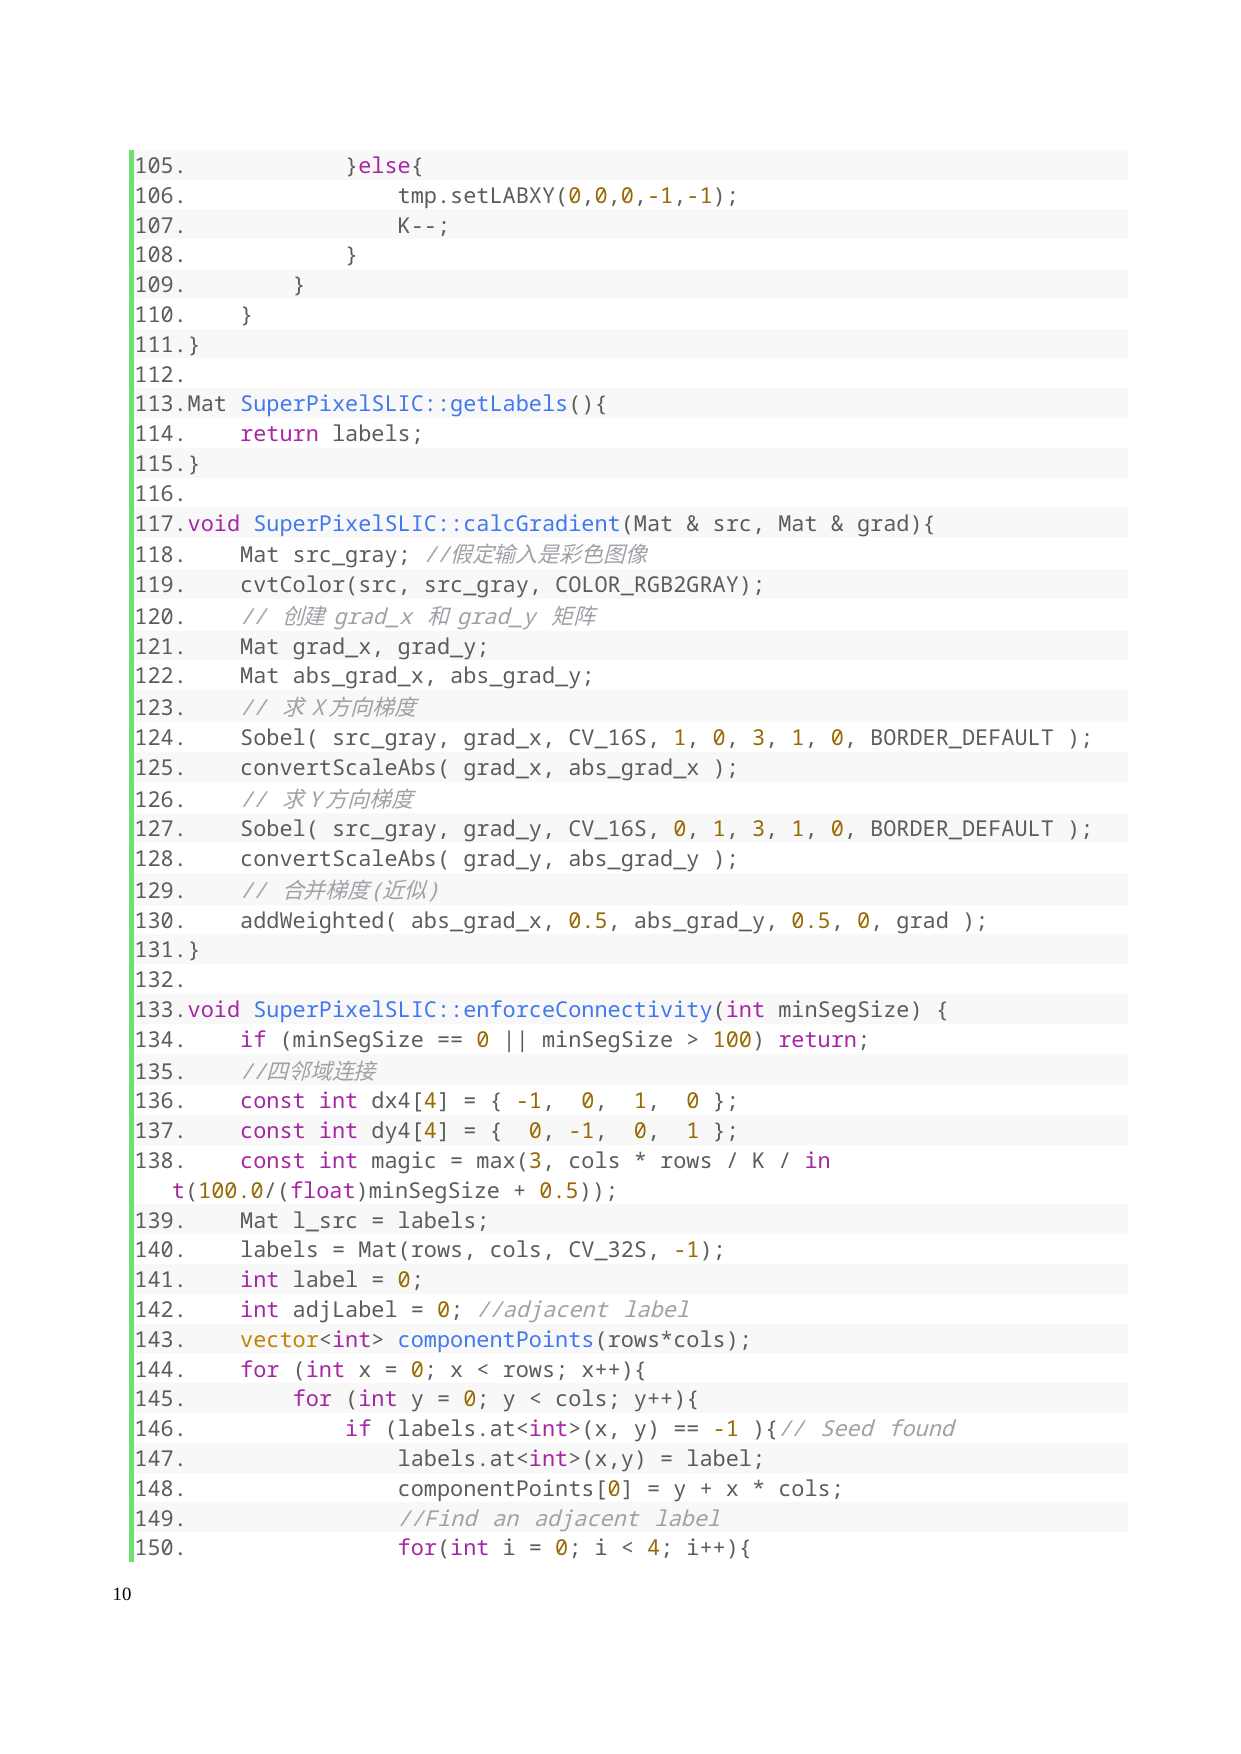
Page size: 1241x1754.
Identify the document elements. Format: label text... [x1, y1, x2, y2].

list //四邻域连接 [134, 1054, 1128, 1085]
list convertScaleAbs( grad_x, abs_grad_x ); [134, 752, 1128, 782]
list } [134, 299, 1128, 329]
list //Find an adjacent label [134, 1502, 1128, 1532]
list return labels; [134, 418, 1128, 448]
list Mat l_src = labels; [134, 1204, 1128, 1234]
list // 合并梯度(近似) [134, 873, 1128, 905]
list cvtColor(src, src_gray, COLOR_RGB2GRAY); [134, 569, 1128, 599]
list for (int y = 0; y < cols; y++){ [134, 1383, 1128, 1413]
list Mat src_gray; //假定输入是彩色图像 [134, 537, 1128, 569]
list convertScaleAbs( grad_y, abs_grad_y ); [134, 843, 1128, 873]
list if (minSegSize == 0 || minSegSize > 100) return; [134, 1024, 1128, 1054]
list if (labels.at<int>(x, y) == -1 ){// Seed found [134, 1413, 1128, 1443]
list addWeighted( abs_grad_x, 0.5, abs_grad_y, 0.5, 0, grad ); [134, 905, 1128, 934]
list } [134, 934, 1128, 964]
list Mat grad_x, grad_y; [134, 631, 1128, 660]
list for (int x = 0; x < rows; x++){ [134, 1353, 1128, 1383]
list Mat SuperPixelSLIC::getLabels(){ [134, 388, 1128, 418]
list K--; [134, 209, 1128, 239]
list }else{ [134, 150, 1128, 180]
list Sobel( src_gray, grad_x, CV_16S, 1, 0, 3, 1, 0, BORDER_DEFAULT ); [134, 722, 1128, 752]
list } [134, 448, 1128, 478]
list tmp.setLABXY(0,0,0,-1,-1); [134, 180, 1128, 209]
list const int dx4[4] = { -1, 0, 1, 0 }; [134, 1085, 1128, 1115]
list // 求 X方向梯度 [134, 690, 1128, 722]
list Mat abs_grad_x, abs_grad_y; [134, 660, 1128, 690]
list void SuperPixelSLIC::calcGradient(Mat & src, Mat & grad){ [134, 507, 1128, 537]
list } [134, 329, 1128, 358]
list void SuperPixelSLIC::enforceConnectivity(int minSegSize) { [134, 994, 1128, 1024]
list for(int i = 0; i < 4; i++){ [134, 1532, 1128, 1562]
list labels.at<int>(x,y) = label; [134, 1443, 1128, 1473]
list Sobel( src_gray, grad_y, CV_16S, 0, 1, 3, 1, 0, BORDER_DEFAULT ); [134, 813, 1128, 843]
list const int magic = max(3, cols * rows / K / int(100.0/(float)minSegSize + 0.5)); [134, 1145, 1128, 1204]
list componentPoints[0] = y + x * cols; [134, 1473, 1128, 1502]
list // 求Y方向梯度 [134, 782, 1128, 813]
list labels = Mat(rows, cols, CV_32S, -1); [134, 1234, 1128, 1264]
list vector<int> componentPoints(rows*cols); [134, 1324, 1128, 1353]
list int label = 0; [134, 1264, 1128, 1294]
list int adjLabel = 0; //adjacent label [134, 1294, 1128, 1324]
list // 创建 grad_x 和 grad_y 矩阵 [134, 599, 1128, 631]
list } [134, 239, 1128, 269]
list const int dy4[4] = { 0, -1, 0, 1 }; [134, 1115, 1128, 1145]
list } [134, 269, 1128, 299]
